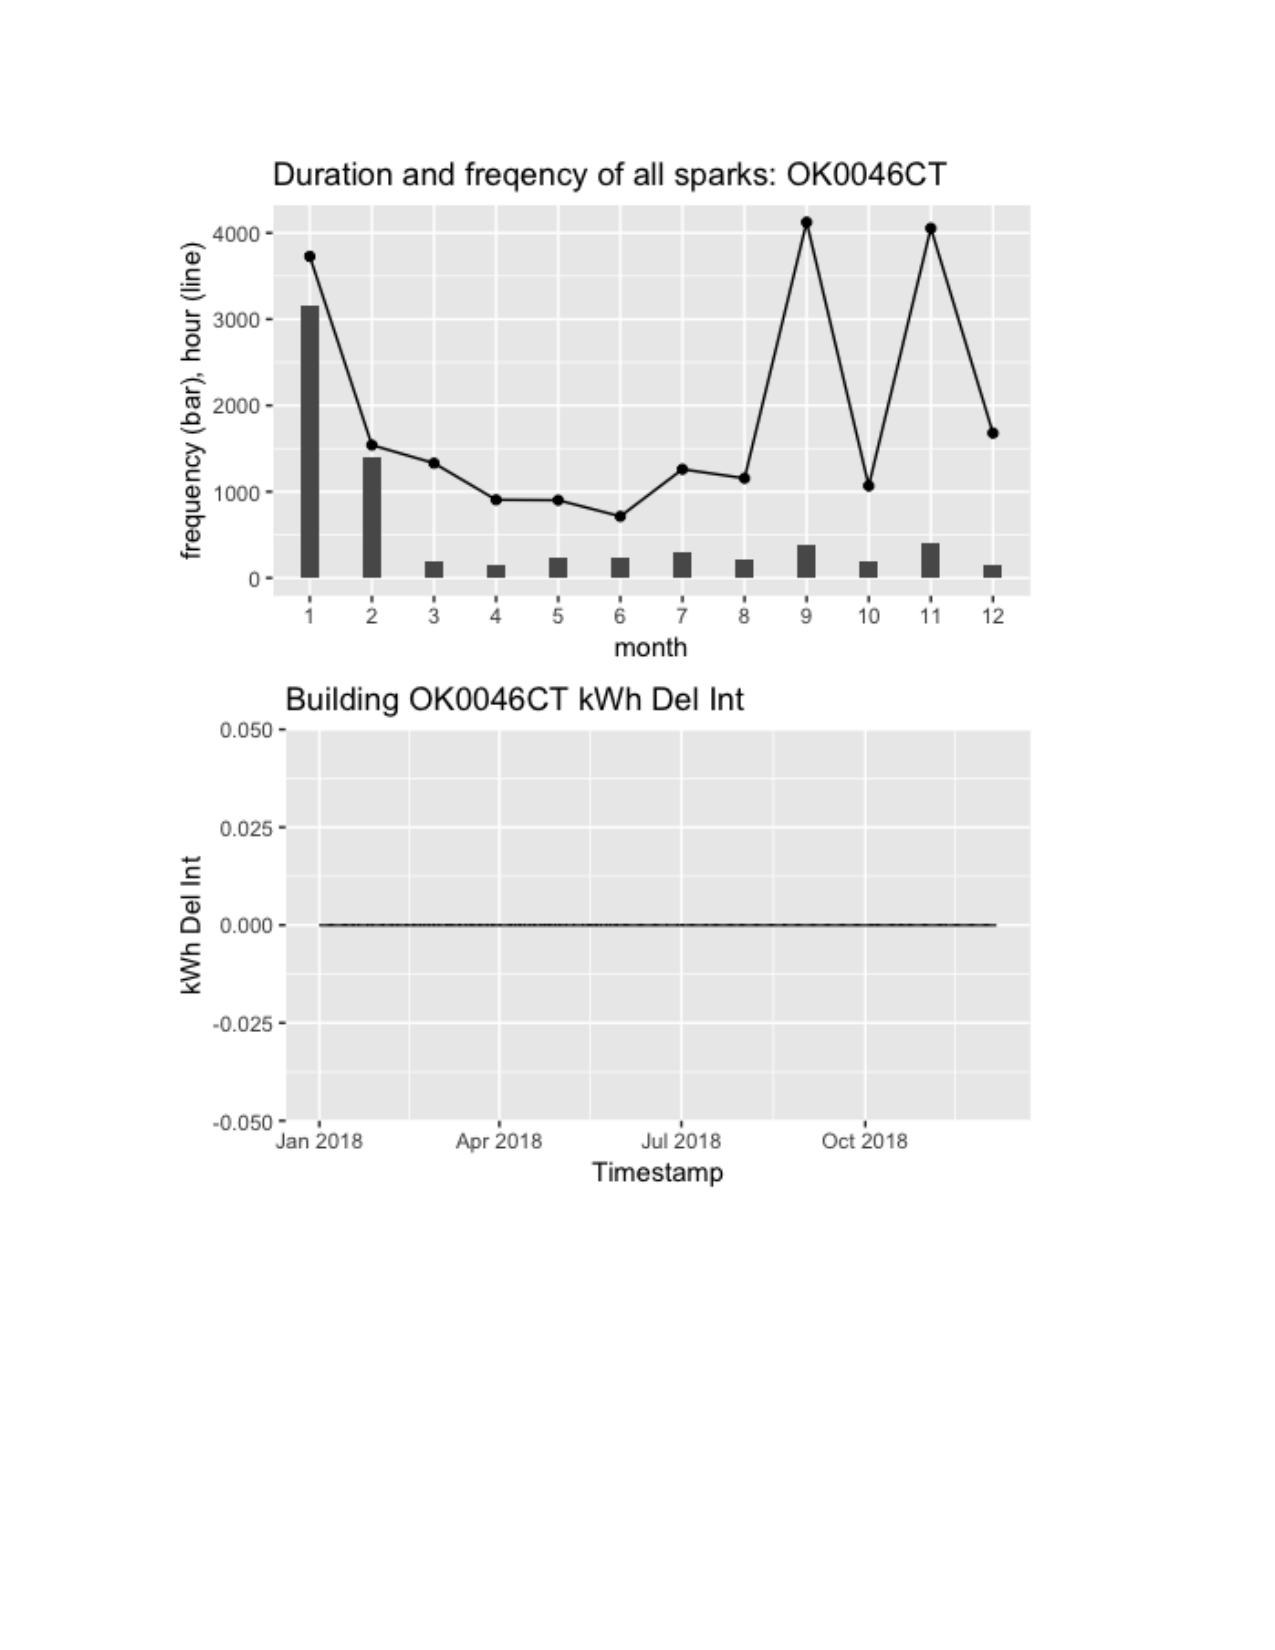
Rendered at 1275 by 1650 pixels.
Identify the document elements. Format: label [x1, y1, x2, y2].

picture [168, 150, 1044, 1200]
